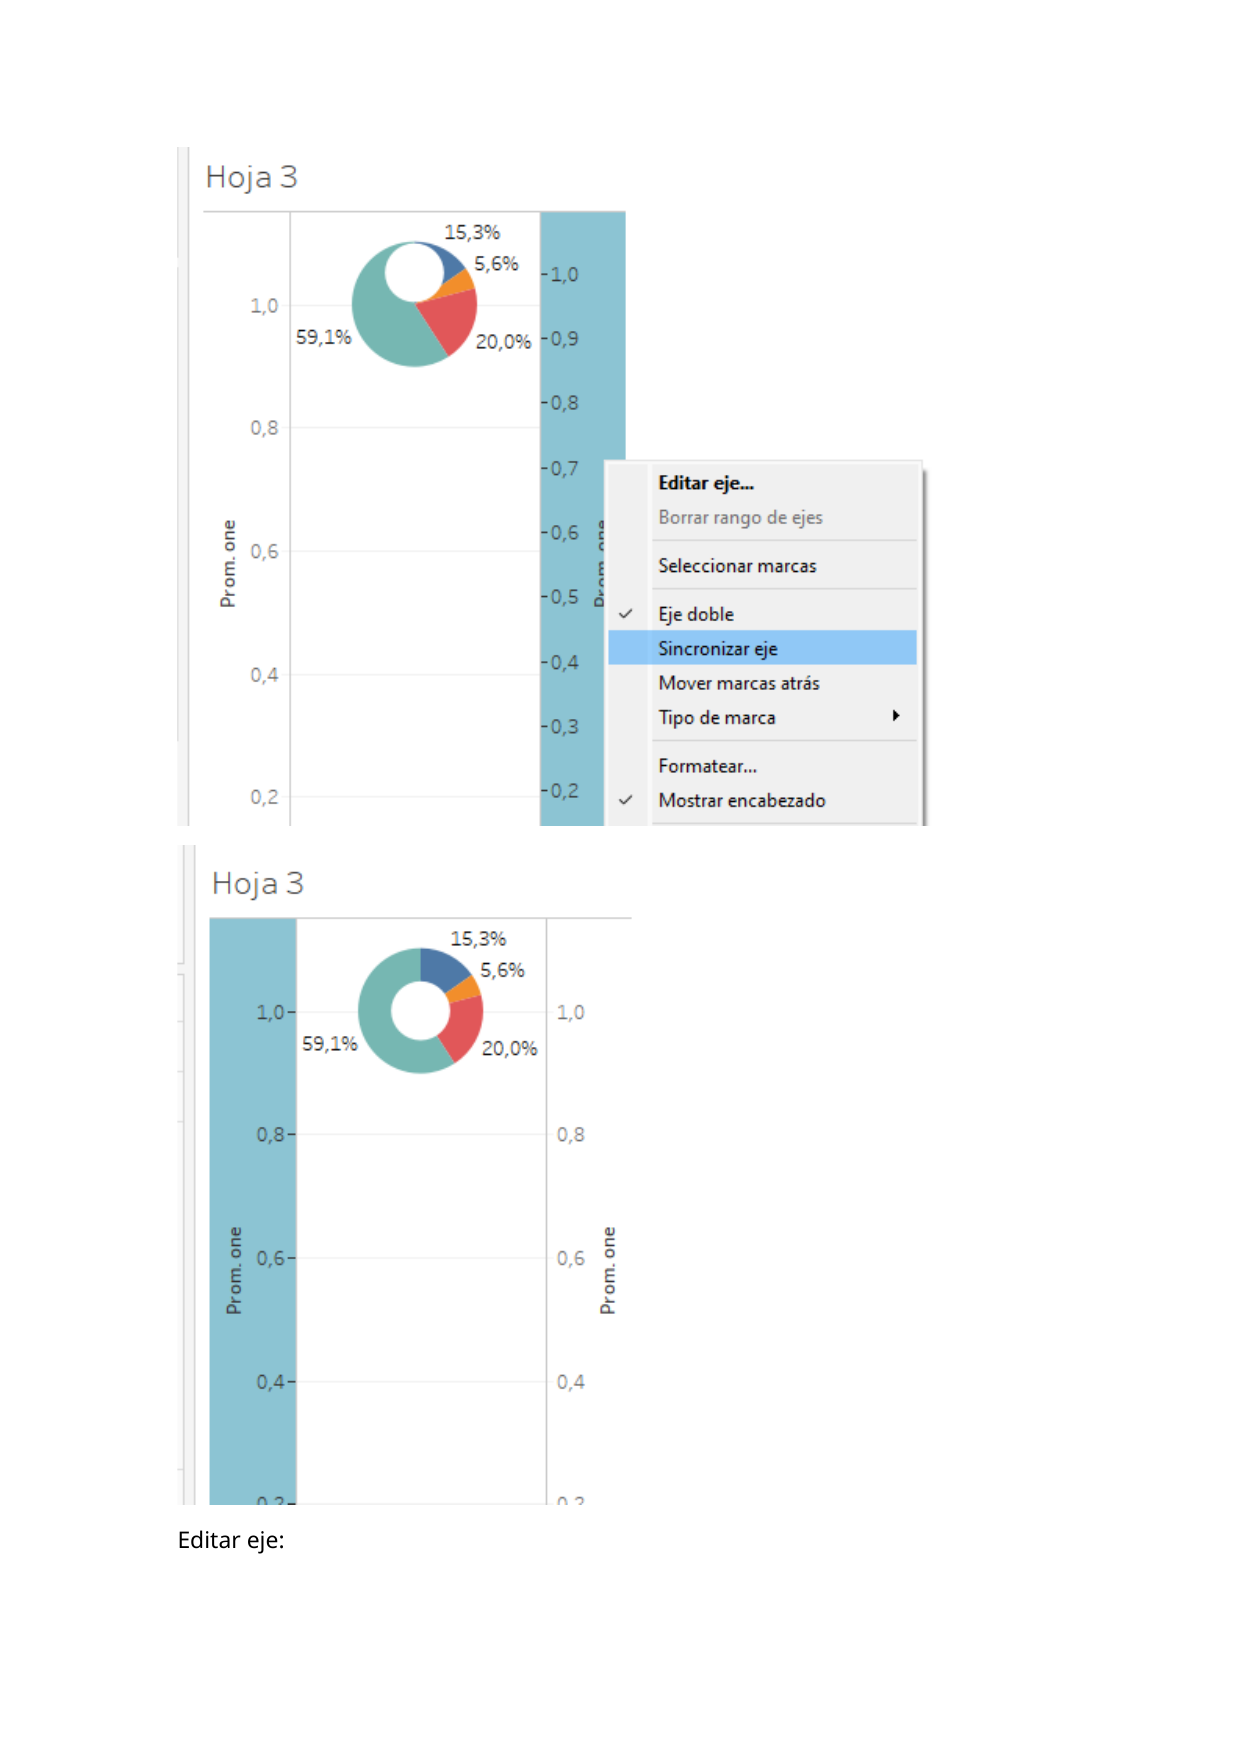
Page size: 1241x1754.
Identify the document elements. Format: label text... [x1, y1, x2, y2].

text Editar eje: [177, 1524, 1063, 1555]
picture [177, 845, 743, 1505]
picture [177, 147, 1028, 826]
